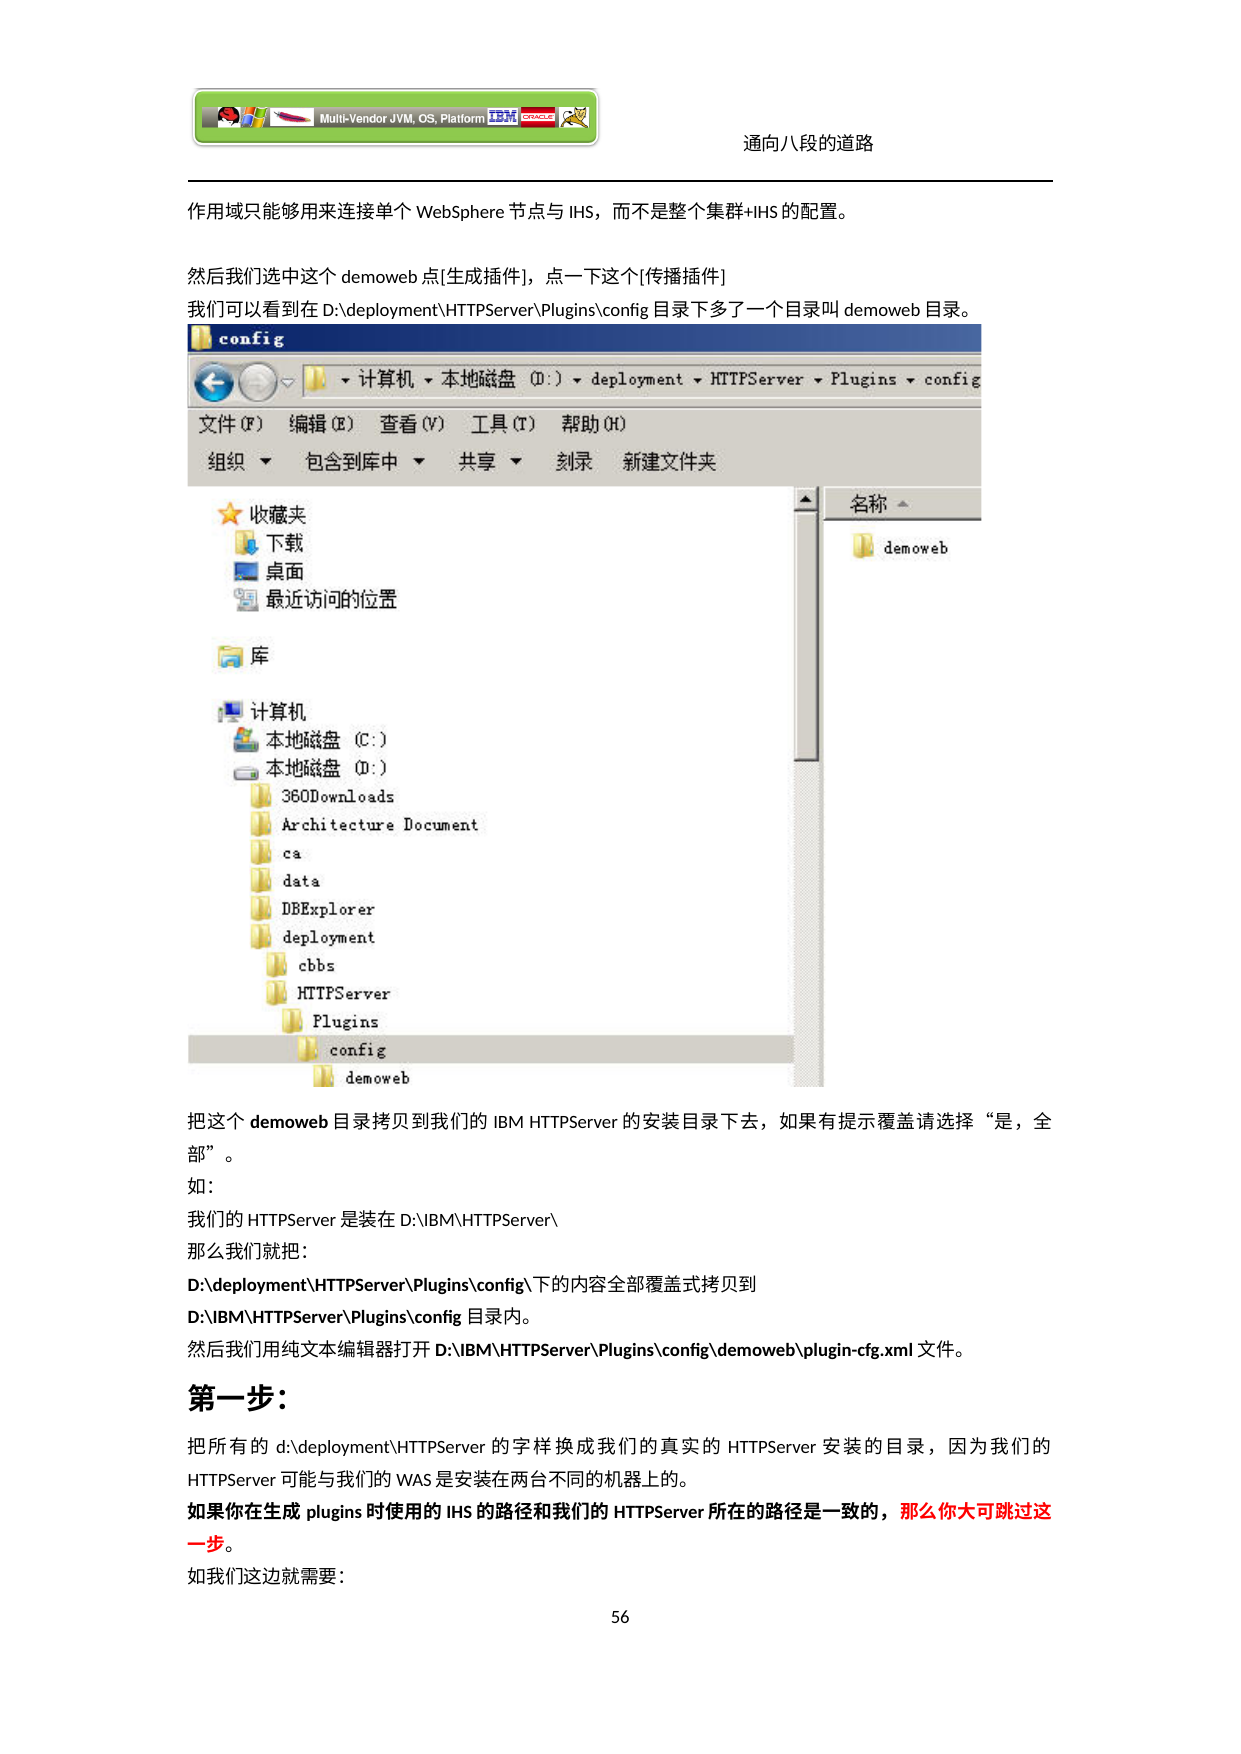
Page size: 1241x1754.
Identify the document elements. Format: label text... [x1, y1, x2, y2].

text D:\IBM\HTTPServer\Plugins\config目录内。 [187, 1299, 1053, 1332]
text 我们的HTTPServer是装在D:\IBM\HTTPServer\ [187, 1202, 1053, 1234]
text 确保我们的作用域中含有集群，在此我们这个集群为mycluster，要不然，你后一步生成的IHS的plugin的作用域只能够用来连接单个WebSphere节点与IHS，而不是整个集群+IHS的配置。 [187, 194, 1053, 227]
text D:\deployment\HTTPServer\Plugins\config\下的内容全部覆盖式拷贝到 [187, 1267, 1053, 1299]
text 然后我们用纯文本编辑器打开D:\IBM\HTTPServer\Plugins\config\demoweb\plugin-cfg.xml文件。 [187, 1332, 1053, 1364]
text 我们可以看到在D:\deployment\HTTPServer\Plugins\config目录下多了一个目录叫demoweb目录。 [187, 292, 1053, 324]
text 如： [187, 1169, 1053, 1202]
text 如果你在生成plugins时使用的IHS的路径和我们的HTTPServer所在的路径是一致的，那么你大可跳过这一步。 [187, 1494, 1053, 1559]
subtitle 第一步： [187, 1364, 1053, 1429]
picture [187, 88, 603, 150]
text 如我们这边就需要： [187, 1559, 1053, 1592]
text 把这个demoweb目录拷贝到我们的IBM HTTPServer的安装目录下去，如果有提示覆盖请选择“是，全部”。 [187, 1104, 1053, 1169]
text 那么我们就把： [187, 1234, 1053, 1267]
text 把所有的d:\deployment\HTTPServer的字样换成我们的真实的HTTPServer安装的目录，因为我们的HTTPServer可能与我们的WAS是安装在两台不同的机器上的。 [187, 1429, 1053, 1494]
text 然后我们选中这个demoweb点[生成插件]，点一下这个[传播插件] [187, 259, 1053, 292]
picture [187, 324, 982, 1087]
